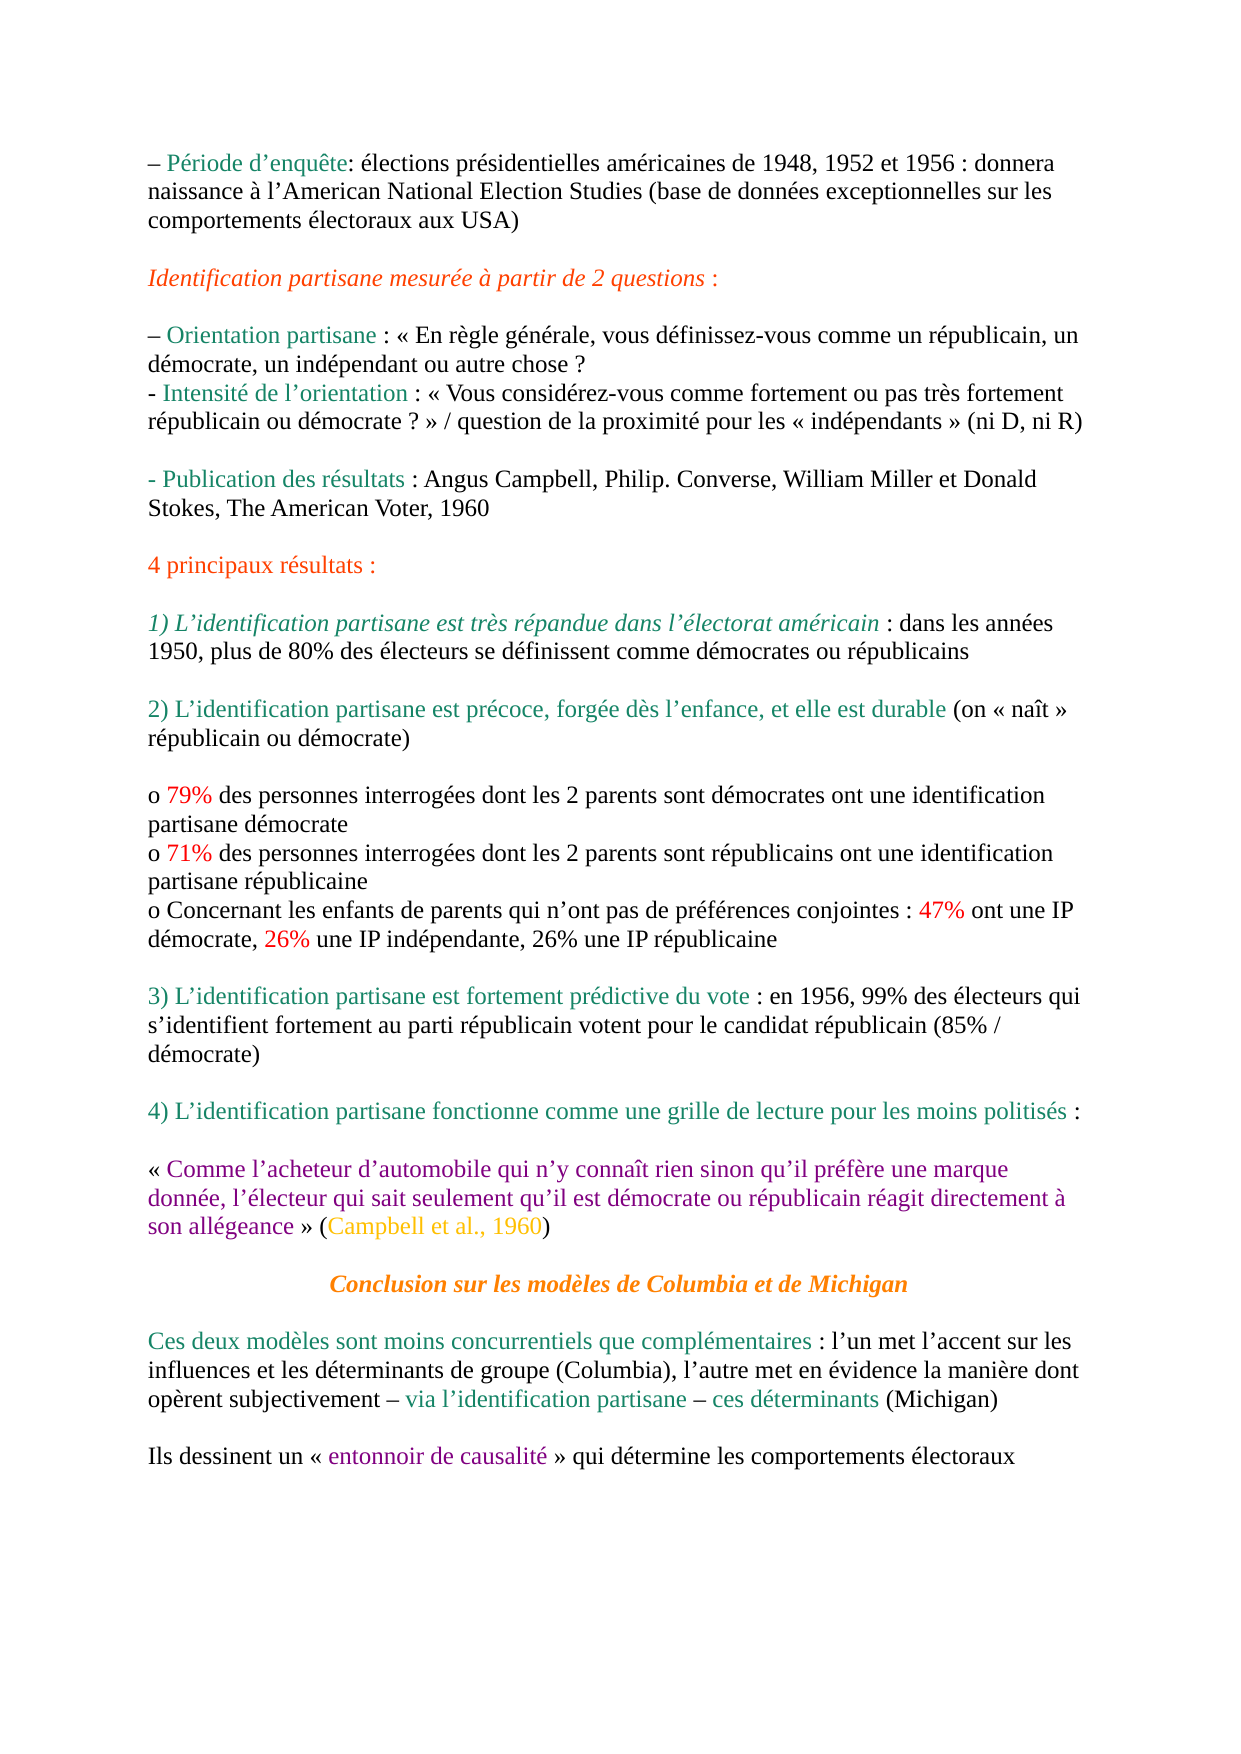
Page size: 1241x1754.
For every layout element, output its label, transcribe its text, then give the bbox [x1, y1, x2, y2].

text 4) L’identification partisane fonctionne comme une grille de lecture pour les moins politisés : [148, 1096, 1093, 1125]
text Ces deux modèles sont moins concurrentiels que complémentaires : l’un met l’accent sur les influences et les déterminants de groupe (Columbia), l’autre met en évidence la manière dont opèrent subjectivement – via l’identification partisane – ces déterminants (Michigan) [148, 1326, 1093, 1413]
text Conclusion sur les modèles de Columbia et de Michigan [148, 1269, 1093, 1298]
text « Comme l’acheteur d’automobile qui n’y connaît rien sinon qu’il préfère une marque donnée, l’électeur qui sait seulement qu’il est démocrate ou républicain réagit directement à son allégeance » (Campbell et al., 1960) [148, 1154, 1093, 1240]
text - Publication des résultats : Angus Campbell, Philip. Converse, William Miller et Donald Stokes, The American Voter, 1960 [148, 464, 1093, 521]
text – Orientation partisane : « En règle générale, vous définissez-vous comme un républicain, un démocrate, un indépendant ou autre chose ? [148, 320, 1093, 378]
text Ils dessinent un « entonnoir de causalité » qui détermine les comportements électoraux [148, 1441, 1093, 1470]
text o Concernant les enfants de parents qui n’ont pas de préférences conjointes : 47% ont une IP démocrate, 26% une IP indépendante, 26% une IP républicaine [148, 895, 1093, 953]
text 2) L’identification partisane est précoce, forgée dès l’enfance, et elle est durable (on « naît » républicain ou démocrate) [148, 694, 1093, 751]
text 4 principaux résultats : [148, 550, 1093, 579]
text o 71% des personnes interrogées dont les 2 parents sont républicains ont une identification partisane républicaine [148, 838, 1093, 895]
text 3) L’identification partisane est fortement prédictive du vote : en 1956, 99% des électeurs qui s’identifient fortement au parti républicain votent pour le candidat républicain (85% / démocrate) [148, 981, 1093, 1068]
text o 79% des personnes interrogées dont les 2 parents sont démocrates ont une identification partisane démocrate [148, 780, 1093, 838]
text 1) L’identification partisane est très répandue dans l’électorat américain : dans les années 1950, plus de 80% des électeurs se définissent comme démocrates ou républicains [148, 608, 1093, 665]
text - Intensité de l’orientation : « Vous considérez-vous comme fortement ou pas très fortement républicain ou démocrate ? » / question de la proximité pour les « indépendants » (ni D, ni R) [148, 378, 1093, 435]
text – Période d’enquête: élections présidentielles américaines de 1948, 1952 et 1956 : donnera naissance à l’American National Election Studies (base de données exceptionnelles sur les comportements électoraux aux USA) [148, 148, 1093, 234]
text Identification partisane mesurée à partir de 2 questions : [148, 263, 1093, 291]
